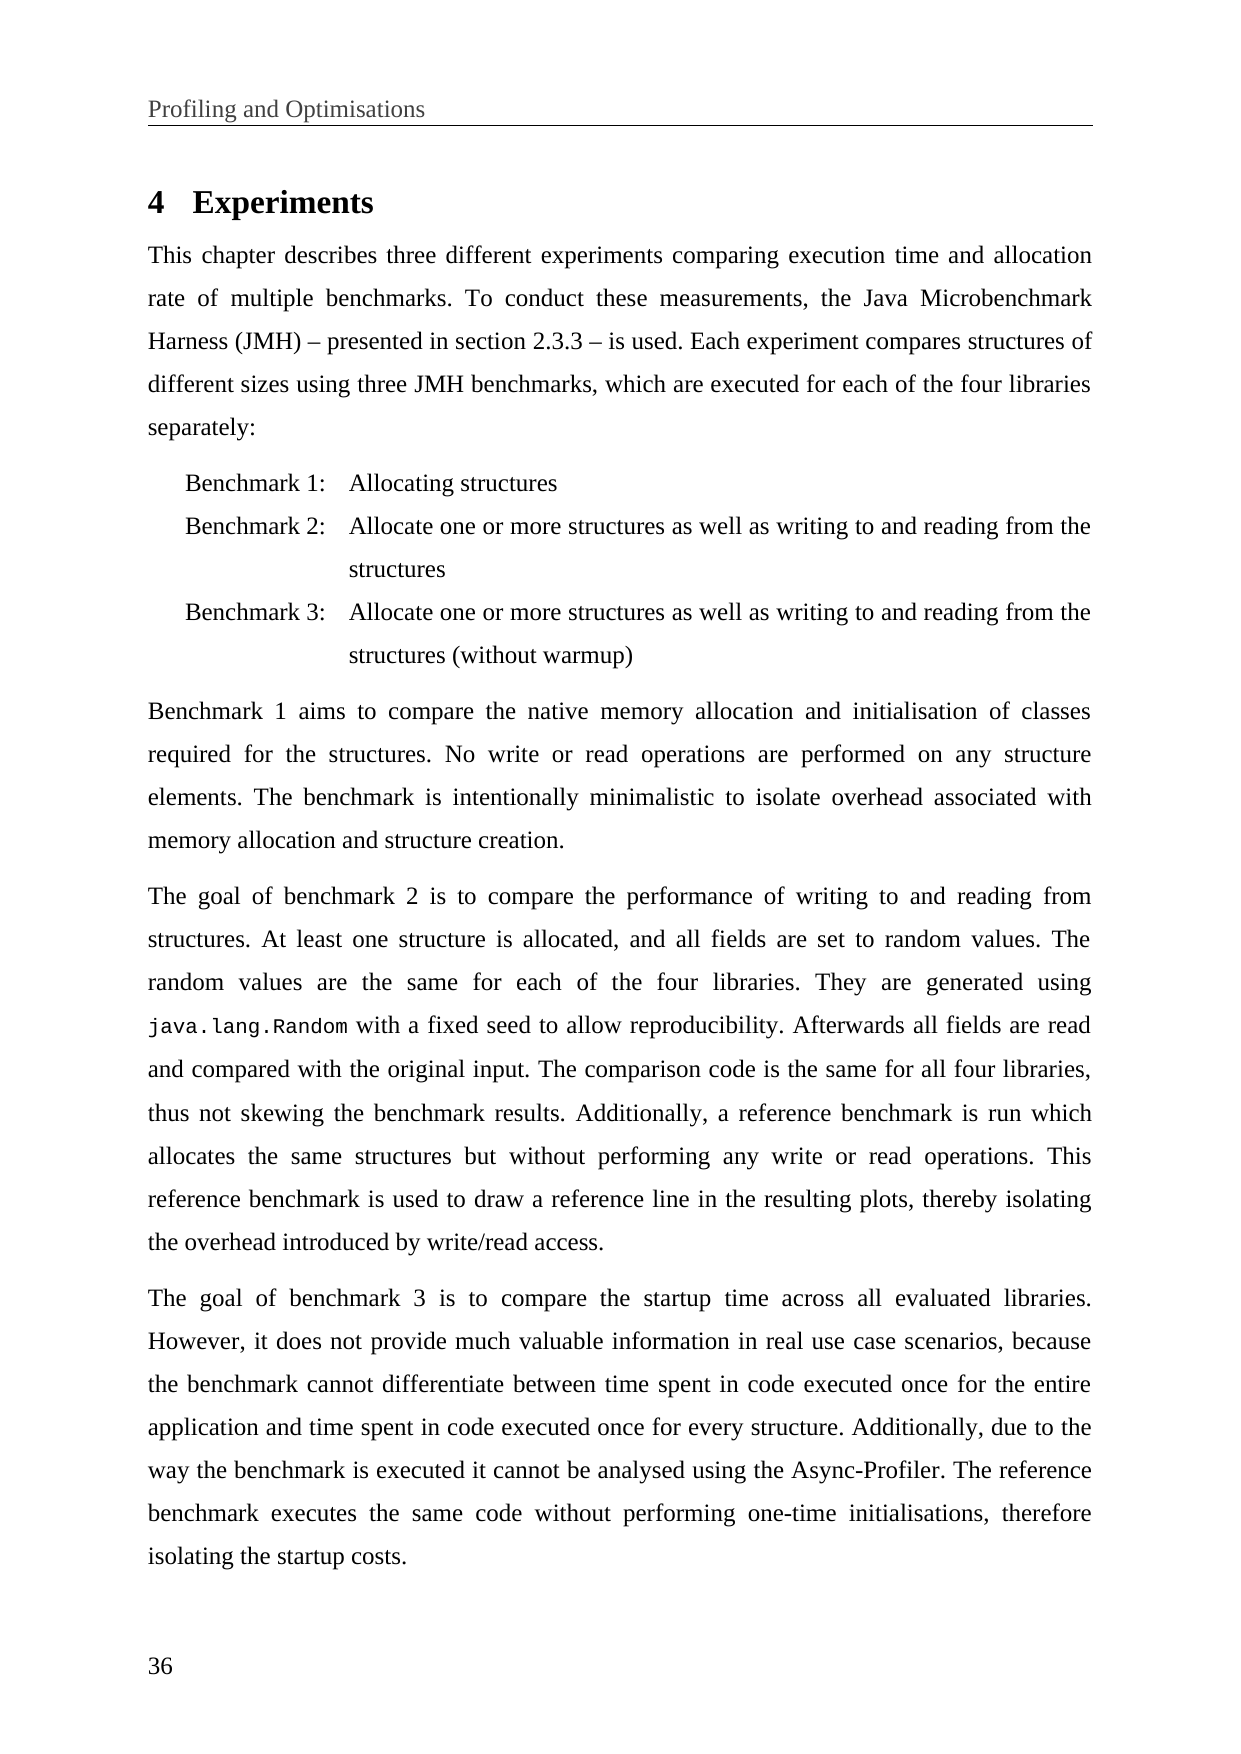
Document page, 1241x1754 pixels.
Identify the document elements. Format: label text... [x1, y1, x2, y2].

text The goal of benchmark 3 is to compare the startup time across all evaluated libraries. However, it does not provide much valuable information in real use case scenarios, because the benchmark cannot differentiate between time spent in code executed once for the entire application and time spent in code executed once for every structure. Additionally, due to the way the benchmark is executed it cannot be analysed using the Async-Profiler. The reference benchmark executes the same code without performing one-time initialisations, therefore isolating the startup costs. [148, 1283, 1093, 1570]
list Allocating structures [185, 468, 1093, 497]
text The goal of benchmark 2 is to compare the performance of writing to and reading from structures. At least one structure is allocated, and all fields are set to random values. The random values are the same for each of the four libraries. They are generated using java.lang.Random with a fixed seed to allow reproducibility. Afterwards all fields are read and compared with the original input. The comparison code is the same for all four libraries, thus not skewing the benchmark results. Additionally, a reference benchmark is run which allocates the same structures but without performing any write or read operations. This reference benchmark is used to draw a reference line in the resulting plots, thereby isolating the overhead introduced by write/read access. [148, 881, 1093, 1256]
list Allocate one or more structures as well as writing to and reading from the structures [185, 511, 1093, 583]
subtitle Experiments [148, 182, 1093, 221]
text This chapter describes three different experiments comparing execution time and allocation rate of multiple benchmarks. To conduct these measurements, the Java Microbenchmark Harness (JMH) – presented in section 2.3.3 – is used. Each experiment compares structures of different sizes using three JMH benchmarks, which are executed for each of the four libraries separately: [148, 240, 1093, 441]
list Allocate one or more structures as well as writing to and reading from the structures (without warmup) [185, 597, 1093, 669]
text Benchmark 1 aims to compare the native memory allocation and initialisation of classes required for the structures. No write or read operations are performed on any structure elements. The benchmark is intentionally minimalistic to isolate overhead associated with memory allocation and structure creation. [148, 696, 1093, 854]
